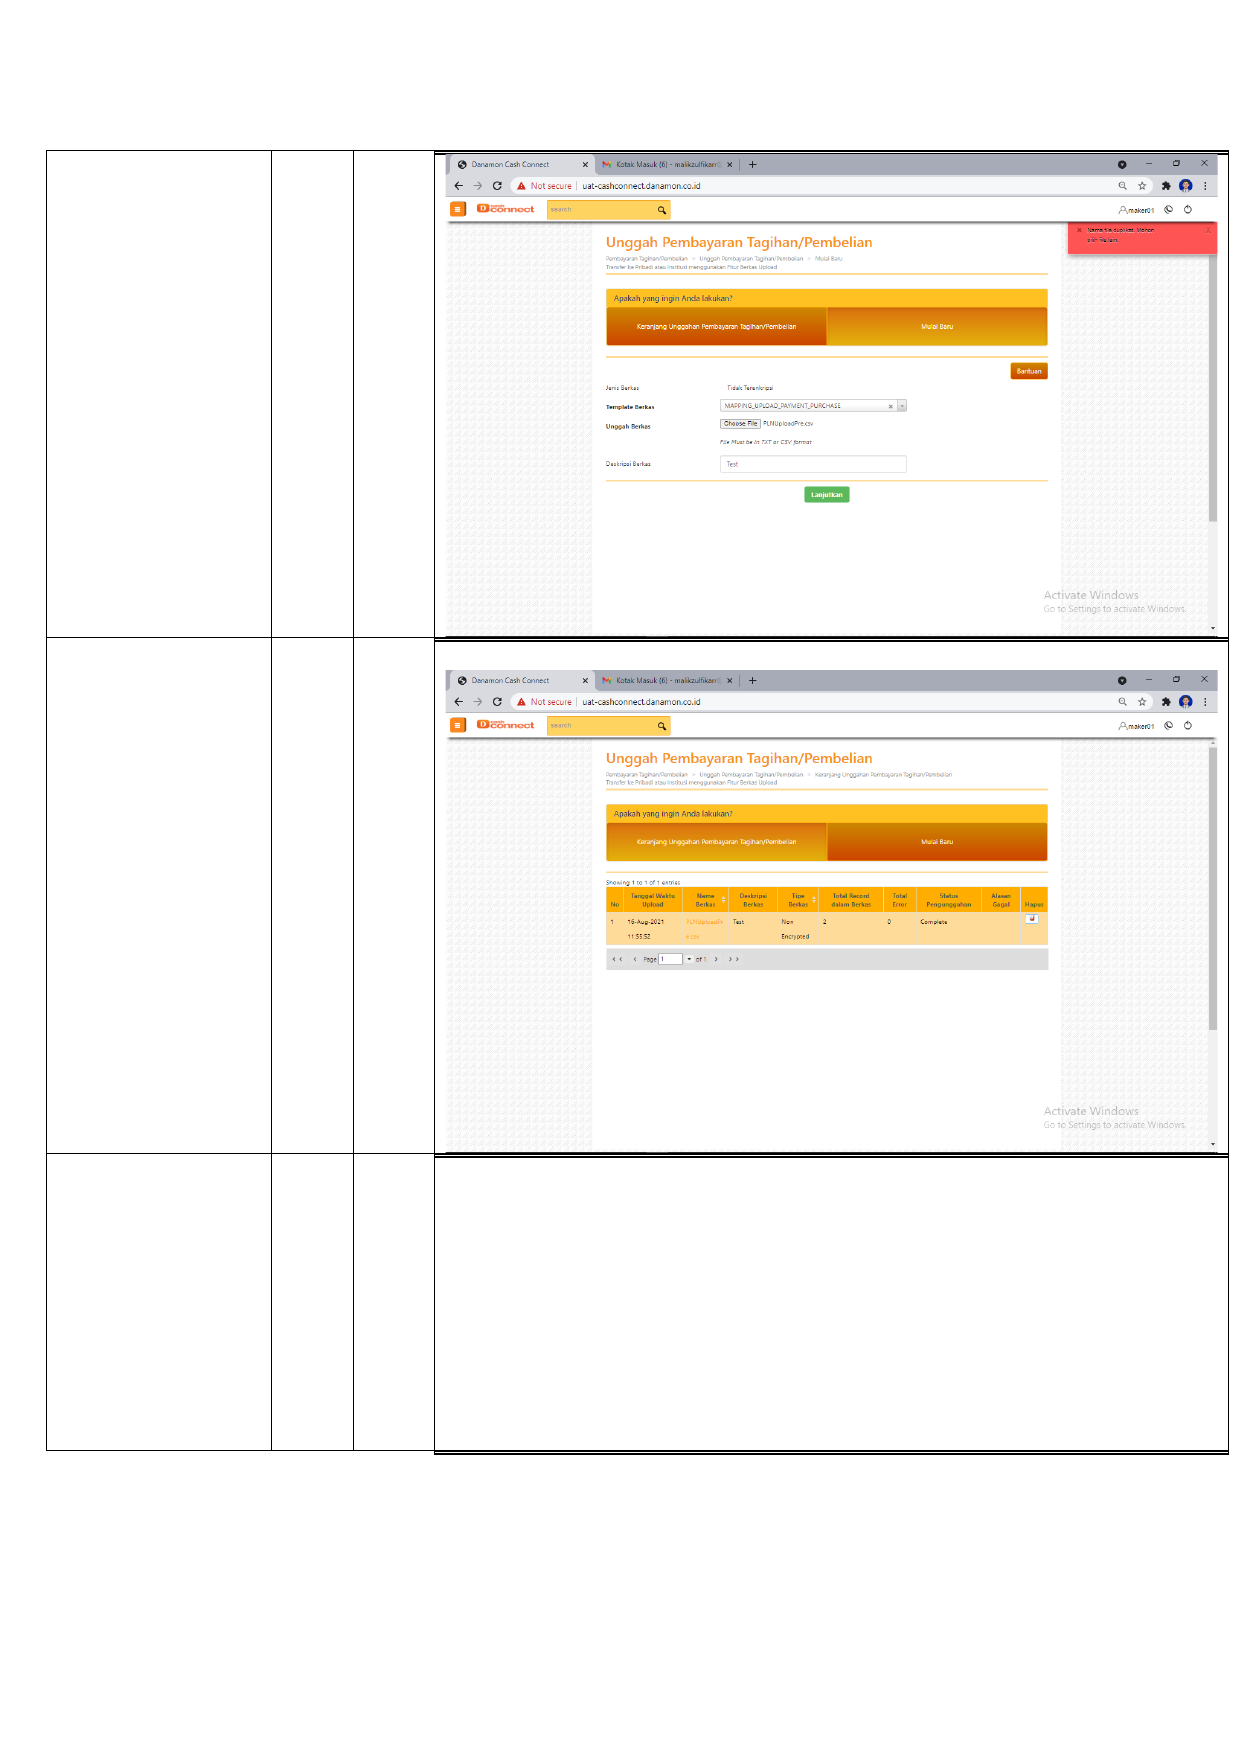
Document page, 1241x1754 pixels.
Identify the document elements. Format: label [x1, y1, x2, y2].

table_cell [47, 638, 271, 1153]
picture [445, 154, 1218, 637]
table_cell [272, 638, 353, 1153]
picture [445, 670, 1218, 1153]
table_cell [47, 151, 271, 637]
table_cell [354, 151, 434, 637]
table_cell [354, 1154, 434, 1450]
table_cell [435, 155, 445, 637]
table_cell [435, 642, 1228, 1153]
table_cell [435, 1158, 1228, 1450]
table_cell [1218, 155, 1228, 637]
table_cell [272, 151, 353, 637]
table_cell [354, 638, 434, 1153]
table_cell [47, 1154, 271, 1450]
table_cell [272, 1154, 353, 1450]
